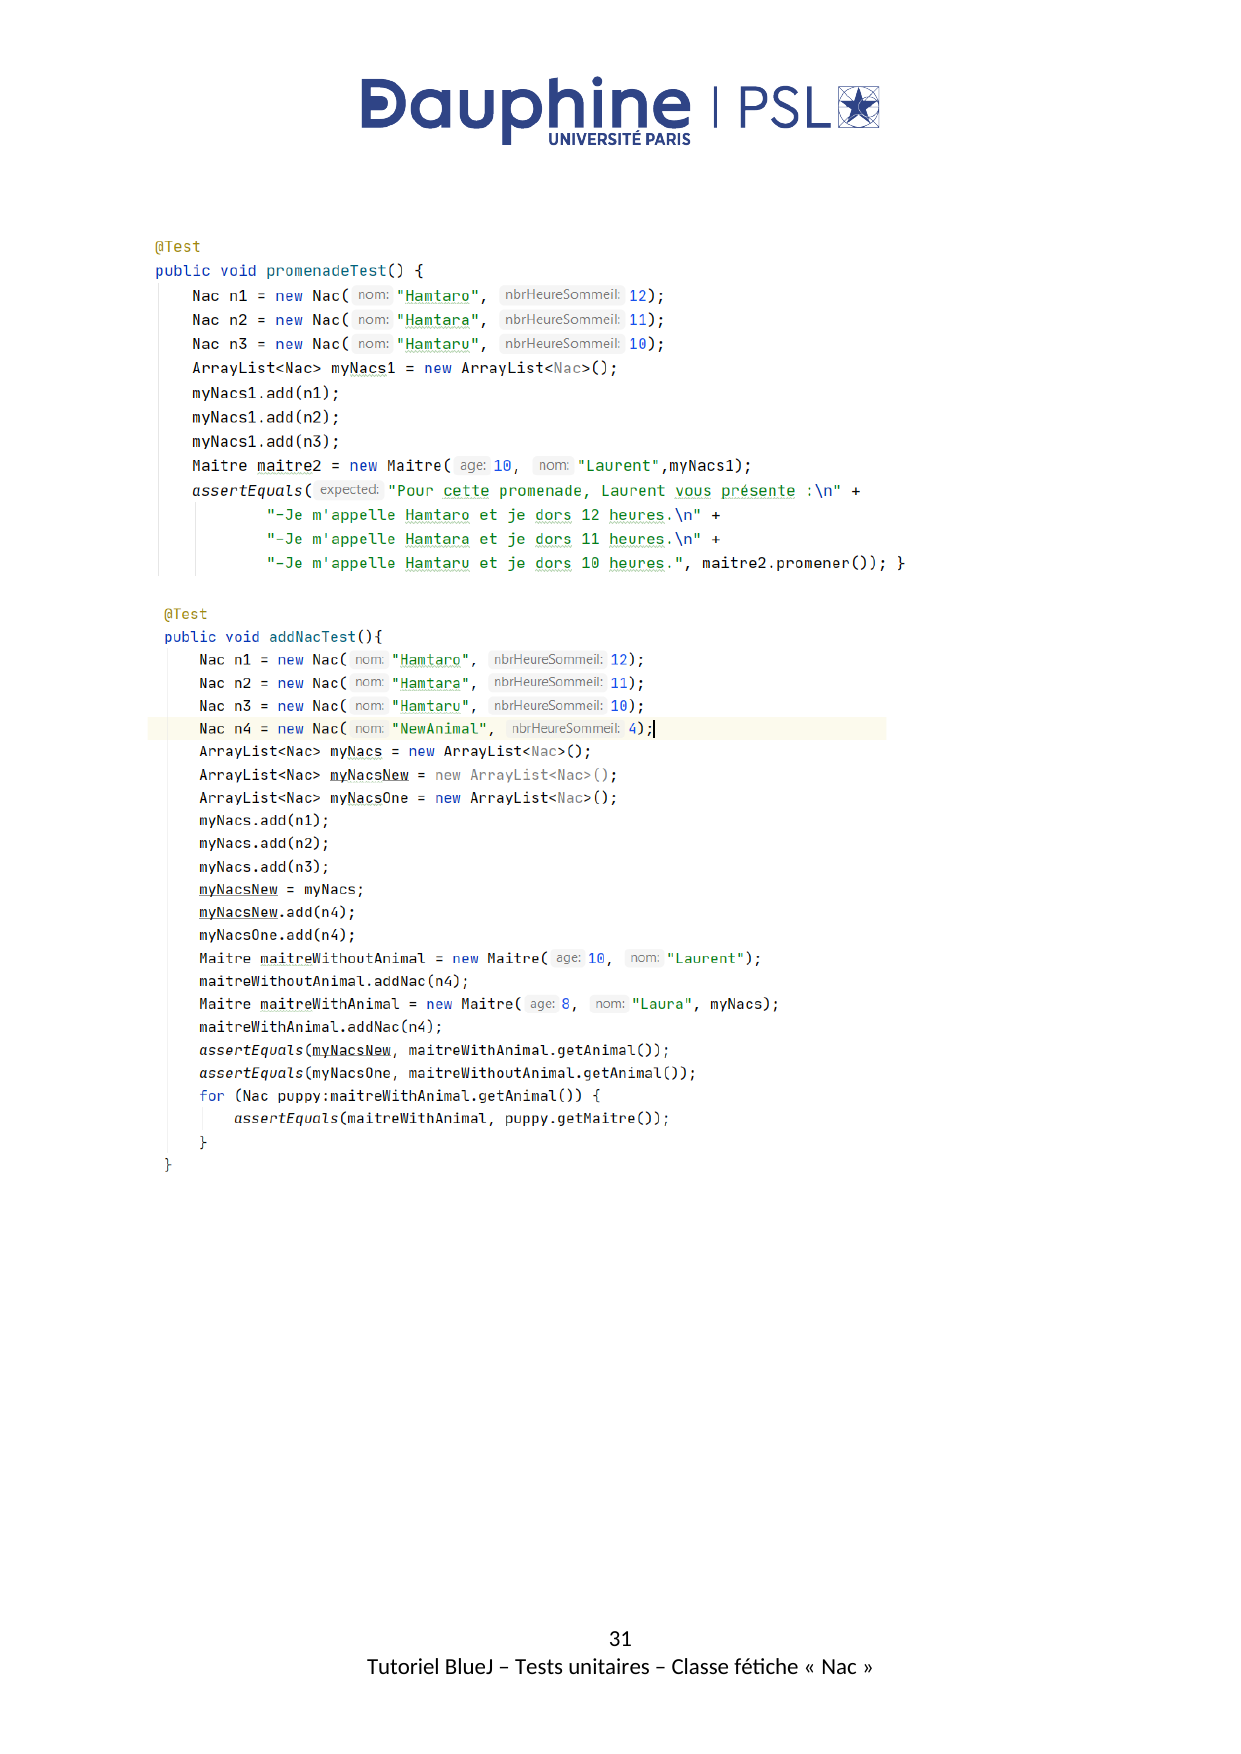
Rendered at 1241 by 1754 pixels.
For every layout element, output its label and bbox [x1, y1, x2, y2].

picture [147, 602, 887, 1199]
picture [358, 73, 882, 148]
picture [147, 229, 975, 578]
